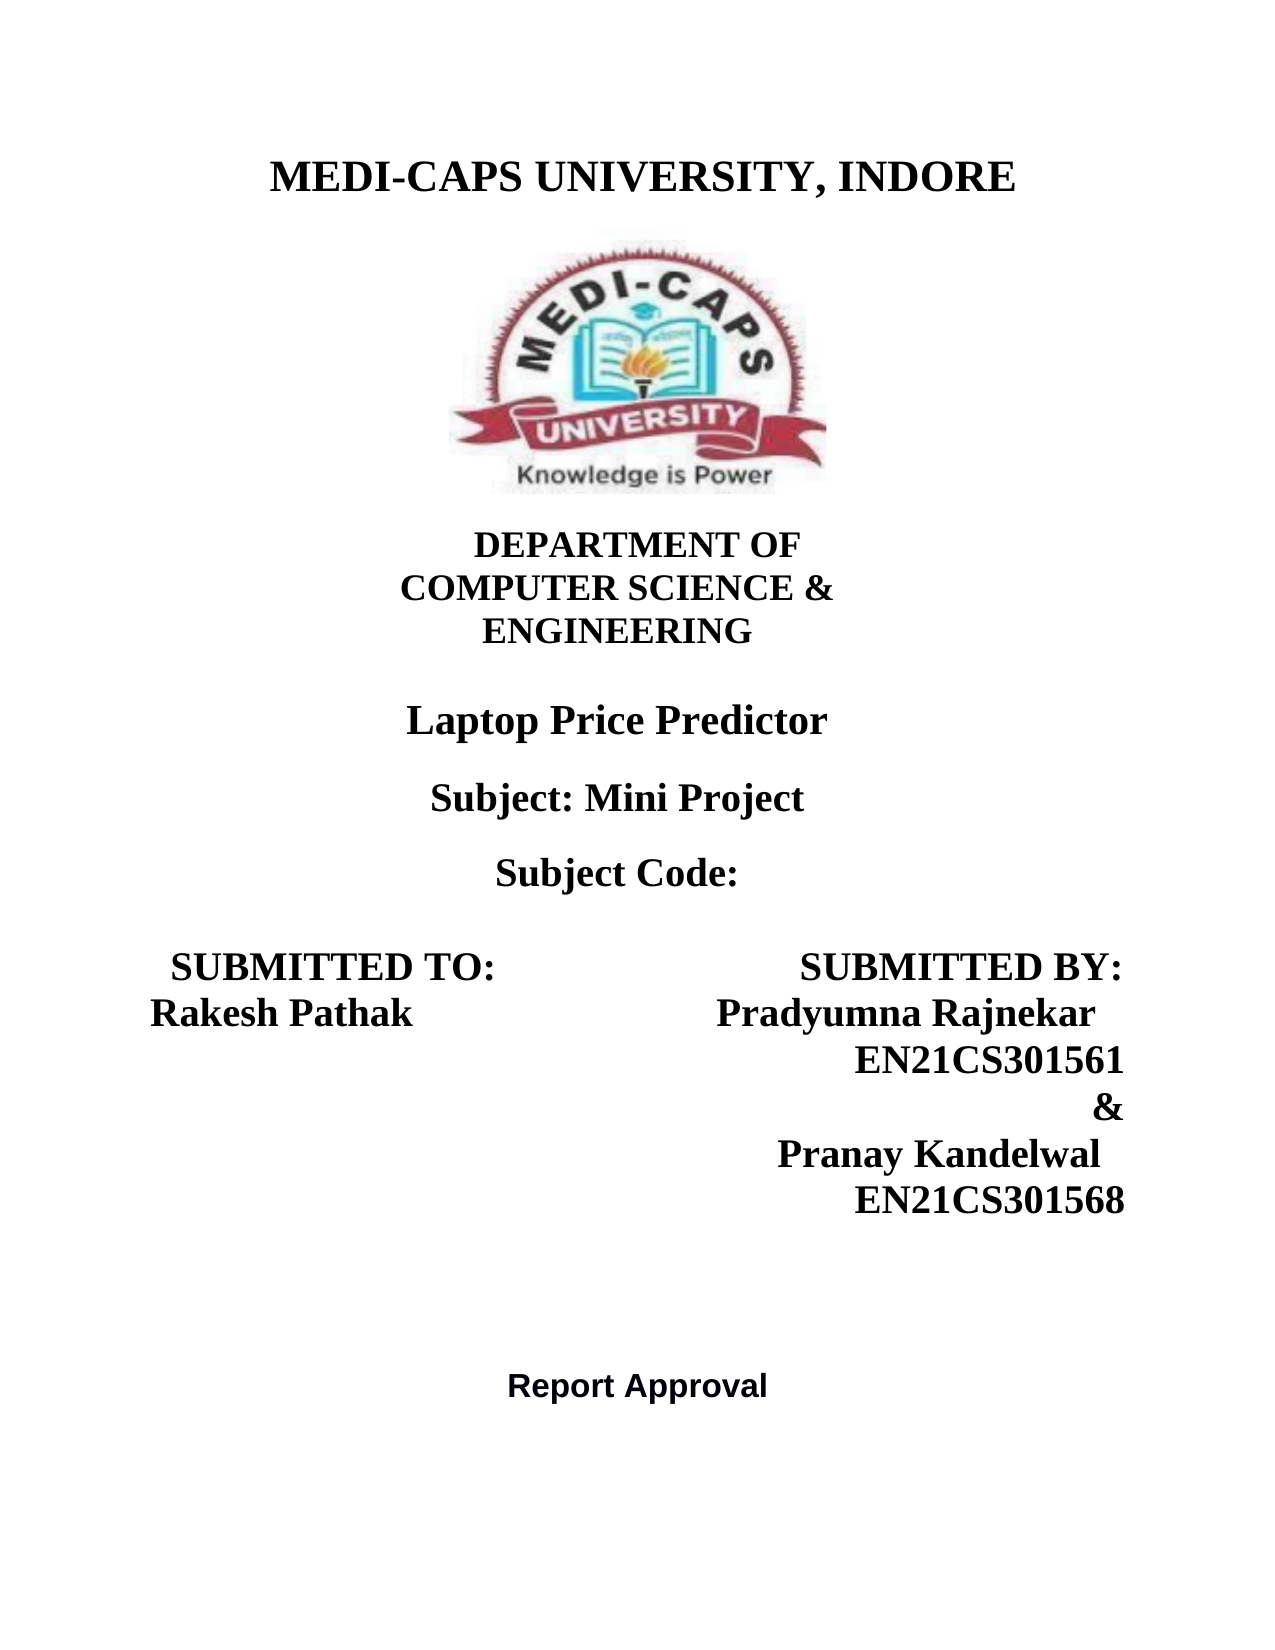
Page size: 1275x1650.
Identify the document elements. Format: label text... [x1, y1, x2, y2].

text & [150, 1082, 1125, 1129]
text Report Approval [150, 1366, 1125, 1404]
text SUBMITTED TO: SUBMITTED BY: [150, 942, 1125, 989]
text Subject: Mini Project [300, 773, 934, 820]
text Laptop Price Predictor [300, 695, 934, 744]
text DEPARTMENT OF [150, 522, 1125, 565]
text COMPUTER SCIENCE & ENGINEERING [300, 565, 934, 652]
text Rakesh Pathak Pradyumna Rajnekar [150, 989, 1125, 1035]
picture [448, 230, 827, 494]
text EN21CS301568 [150, 1176, 1125, 1222]
text EN21CS301561 [150, 1035, 1125, 1082]
text Subject Code: [300, 848, 934, 895]
text Pranay Kandelwal [150, 1129, 1125, 1176]
